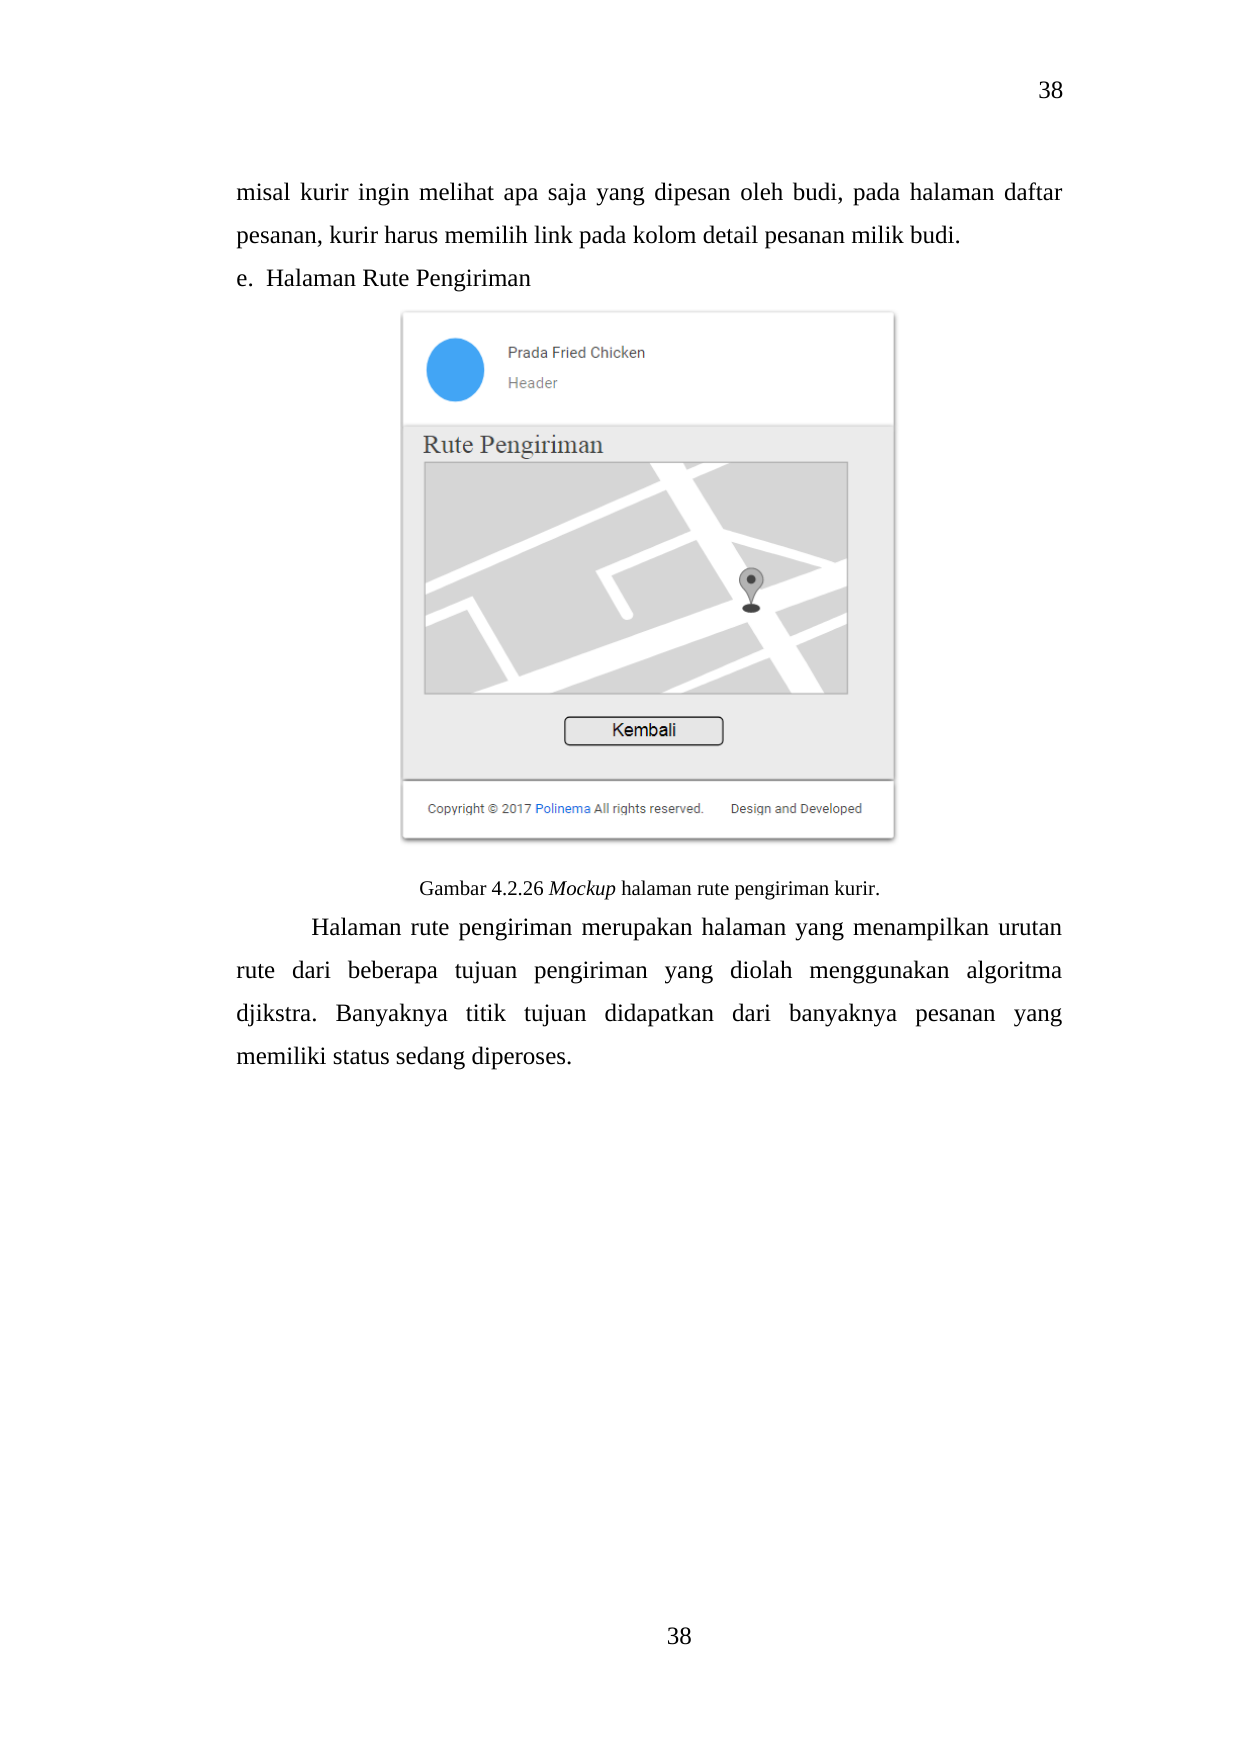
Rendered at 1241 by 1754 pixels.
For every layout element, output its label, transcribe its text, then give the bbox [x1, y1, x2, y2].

picture [400, 306, 900, 849]
list Halaman rute pengiriman merupakan halaman yang menampilkan urutan rute dari beberapa tujuan pengiriman yang diolah menggunakan algoritma djikstra. Banyaknya titik tujuan didapatkan dari banyaknya pesanan yang memiliki status sedang diperoses. [236, 912, 1063, 1070]
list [236, 177, 1063, 249]
list Halaman Rute Pengiriman [236, 263, 1063, 292]
